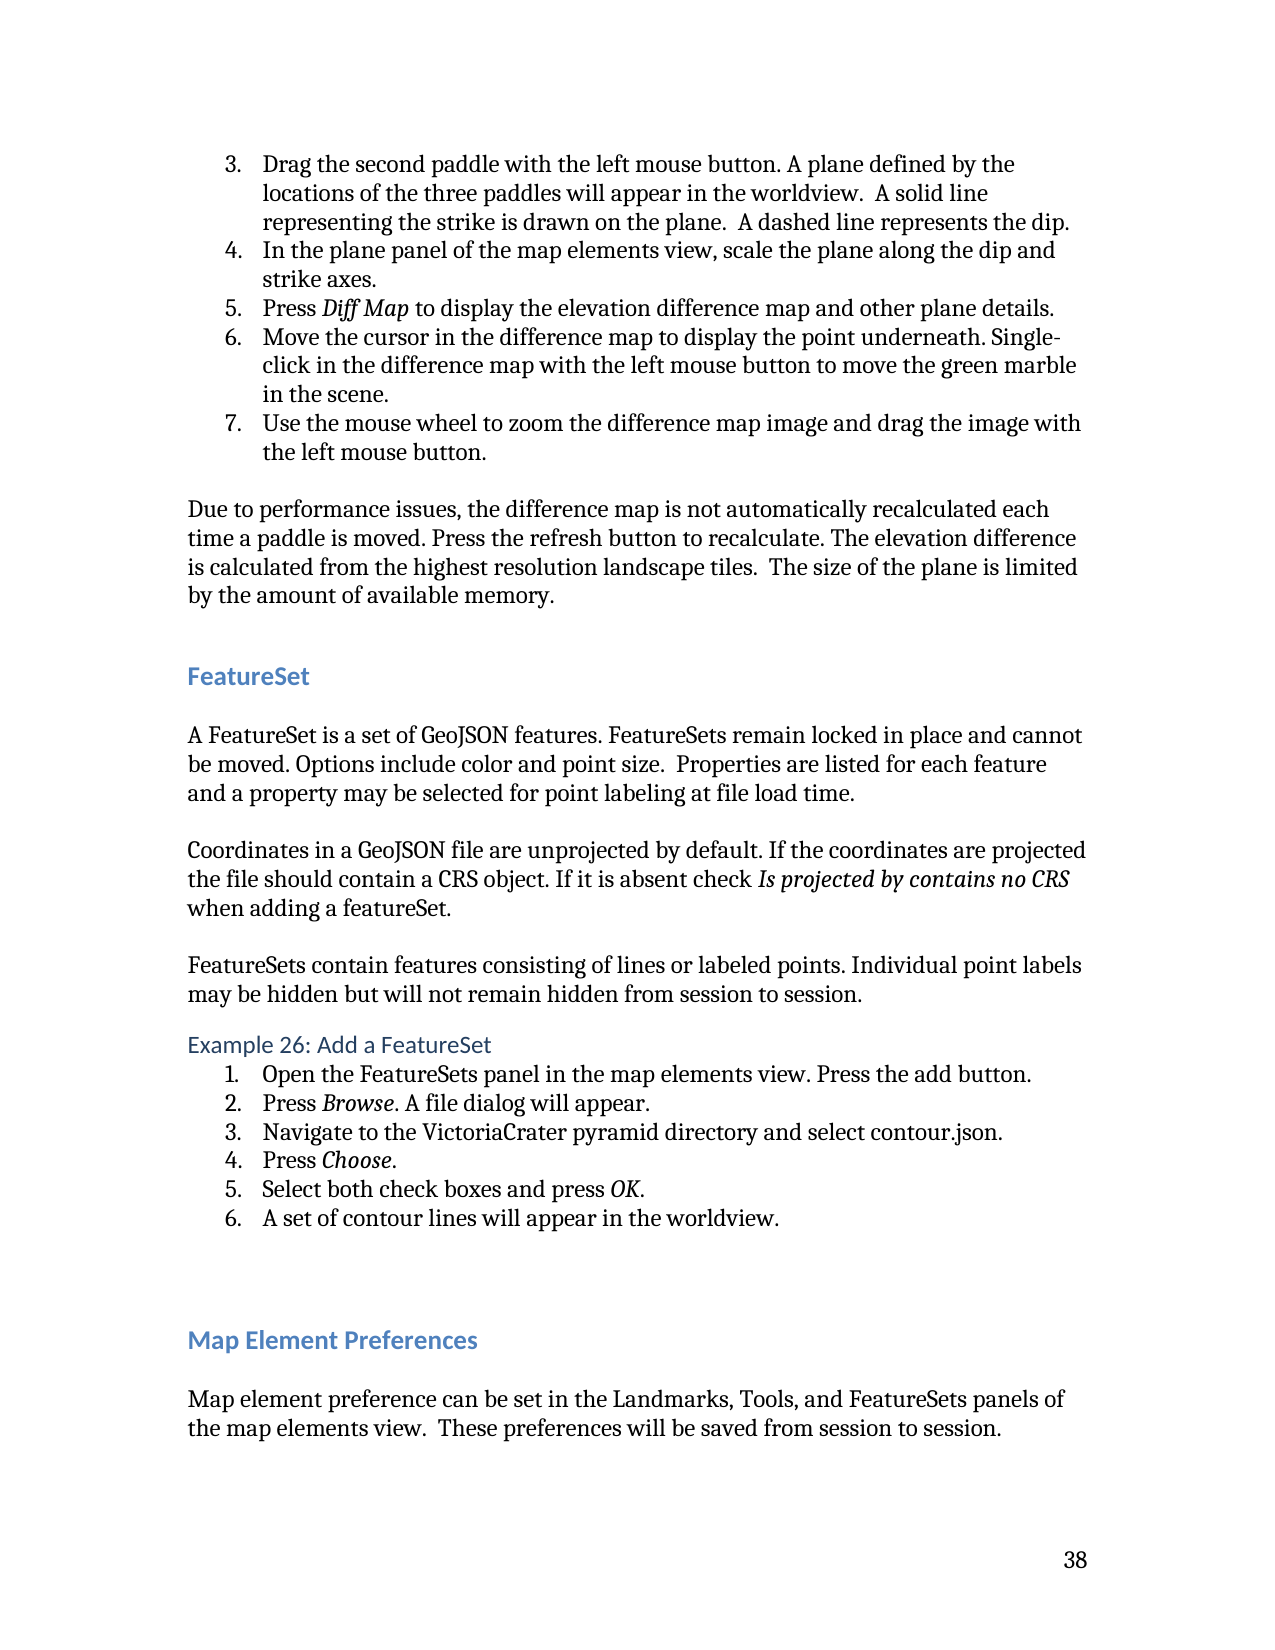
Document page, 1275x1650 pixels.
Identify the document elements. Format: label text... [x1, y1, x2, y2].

text Due to performance issues, the difference map is not automatically recalculated each time a paddle is moved. Press the refresh button to recalculate. The elevation difference is calculated from the highest resolution landscape tiles. The size of the plane is limited by the amount of available memory. [187, 495, 1087, 610]
text Map element preference can be set in the Landmarks, Tools, and FeatureSets panels of the map elements view. These preferences will be saved from session to session. [187, 1385, 1087, 1442]
list Use the mouse wheel to zoom the difference map image and drag the image with the left mouse button. [225, 409, 1087, 466]
list Open the FeatureSets panel in the map elements view. Press the add button. [225, 1060, 1087, 1089]
list Drag the second paddle with the left mouse button. A plane defined by the locations of the three paddles will appear in the worldview. A solid line representing the strike is drawn on the plane. A dashed line represents the dip. [225, 150, 1087, 236]
text FeatureSets contain features consisting of lines or labeled points. Individual point labels may be hidden but will not remain hidden from session to session. [187, 951, 1087, 1009]
list Press Choose. [225, 1146, 1087, 1175]
list Move the cursor in the difference map to display the point underneath. Single-click in the difference map with the left mouse button to move the green marble in the scene. [225, 322, 1087, 409]
list A set of contour lines will appear in the worldview. [225, 1204, 1087, 1233]
list Press Browse. A file dialog will appear. [225, 1089, 1087, 1118]
subtitle Map Element Preferences [187, 1323, 1087, 1356]
text Coordinates in a GeoJSON file are unprojected by default. If the coordinates are projected the file should contain a CRS object. If it is absent check Is projected by contains no CRS when adding a featureSet. [187, 836, 1087, 923]
subtitle FeatureSet [187, 659, 1087, 693]
list Select both check boxes and press OK. [225, 1175, 1087, 1204]
list Press Diff Map to display the elevation difference map and other plane details. [225, 294, 1087, 322]
list In the plane panel of the map elements view, scale the plane along the dip and strike axes. [225, 236, 1087, 294]
text A FeatureSet is a set of GeoJSON features. FeatureSets remain locked in place and cannot be moved. Options include color and point size. Properties are listed for each feature and a property may be selected for point labeling at file load time. [187, 721, 1087, 808]
list Navigate to the VictoriaCrater pyramid directory and select contour.json. [225, 1118, 1087, 1146]
subtitle Example 26: Add a FeatureSet [187, 1030, 1087, 1060]
